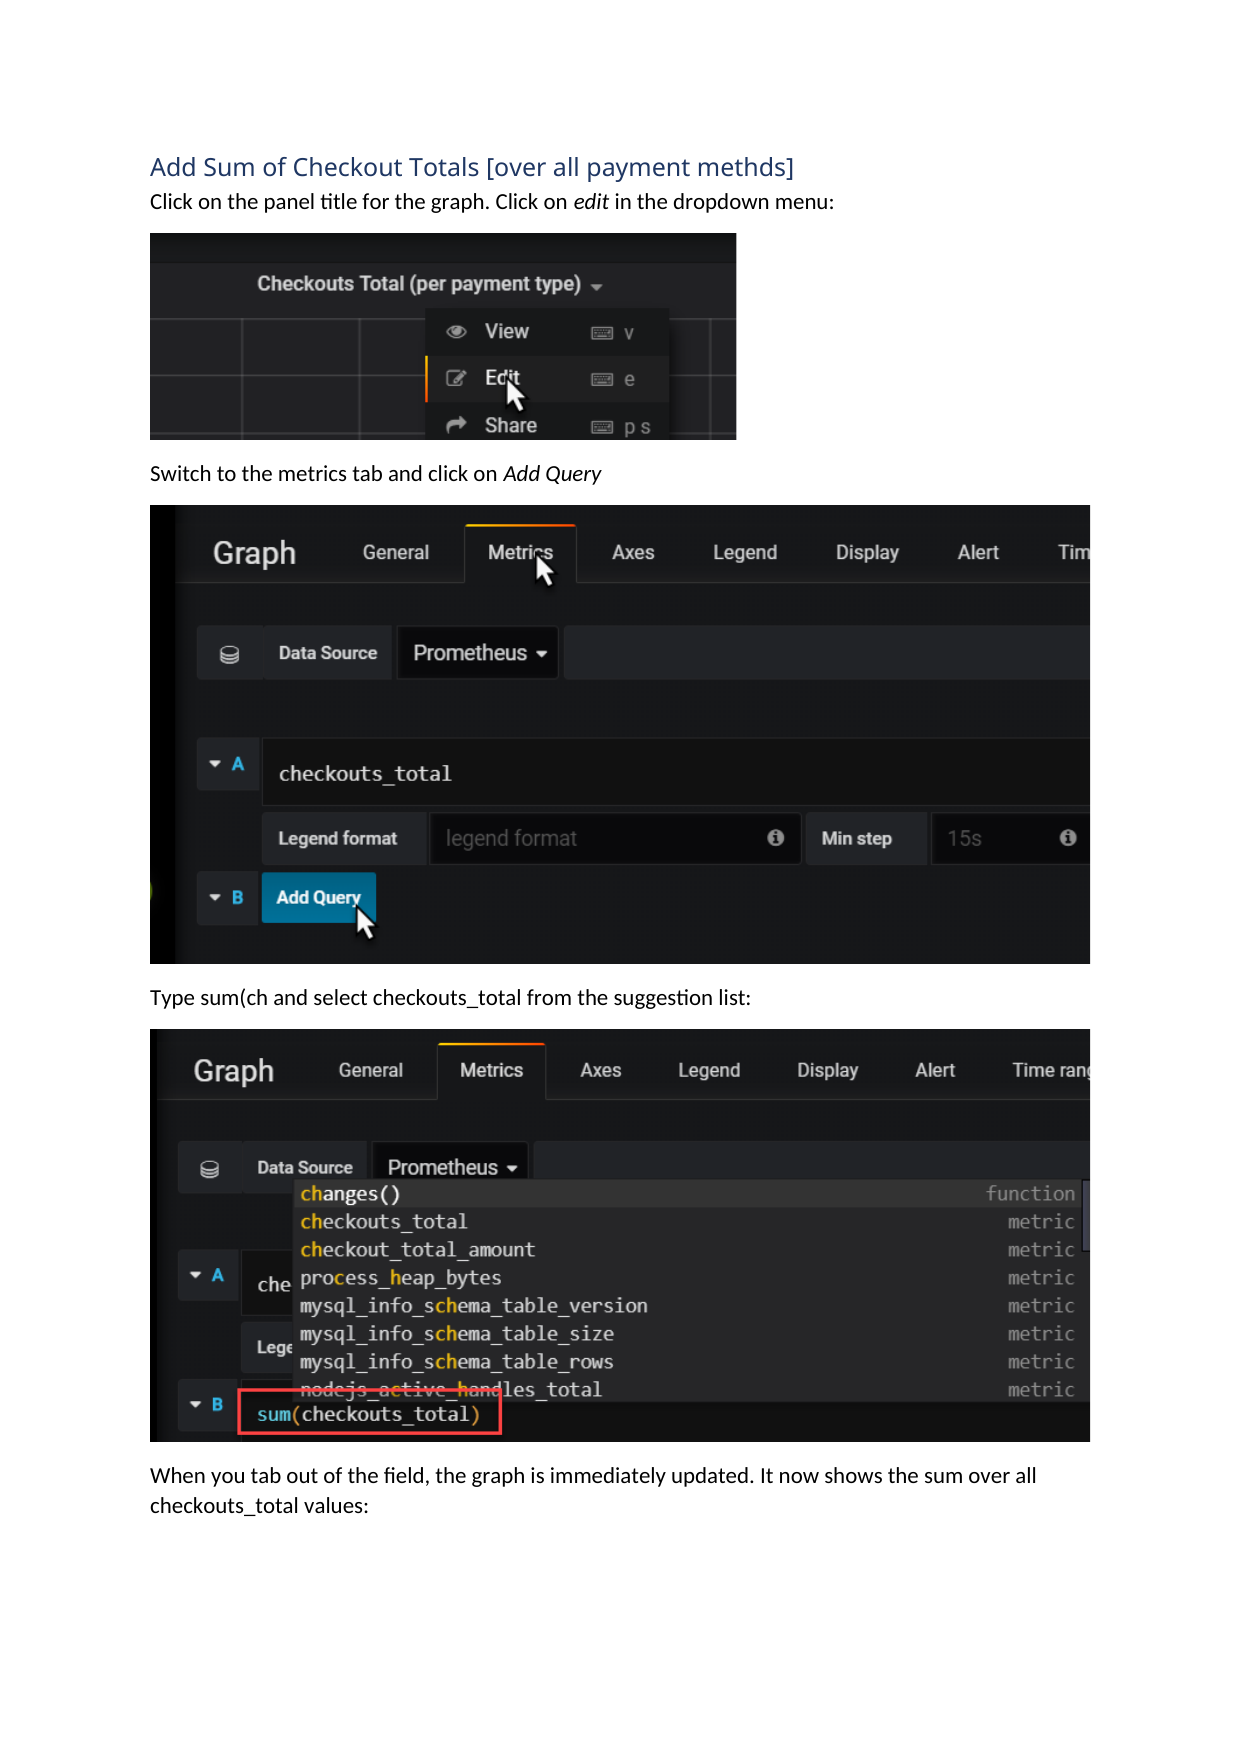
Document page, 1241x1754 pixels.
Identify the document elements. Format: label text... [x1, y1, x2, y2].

picture [150, 505, 1091, 964]
text Click on the panel title for the graph. Click on edit in the dropdown menu: [150, 187, 1090, 215]
subtitle Add Sum of Checkout Totals [over all payment methds] [150, 150, 1090, 184]
picture [150, 1029, 1091, 1442]
picture [150, 233, 737, 440]
text Type sum(ch and select checkouts_total from the suggestion list: [150, 983, 1090, 1011]
text When you tab out of the field, the graph is immediately updated. It now shows the sum over all checkouts_total values: [150, 1461, 1090, 1519]
text Switch to the metrics tab and click on Add Query [150, 459, 1090, 487]
